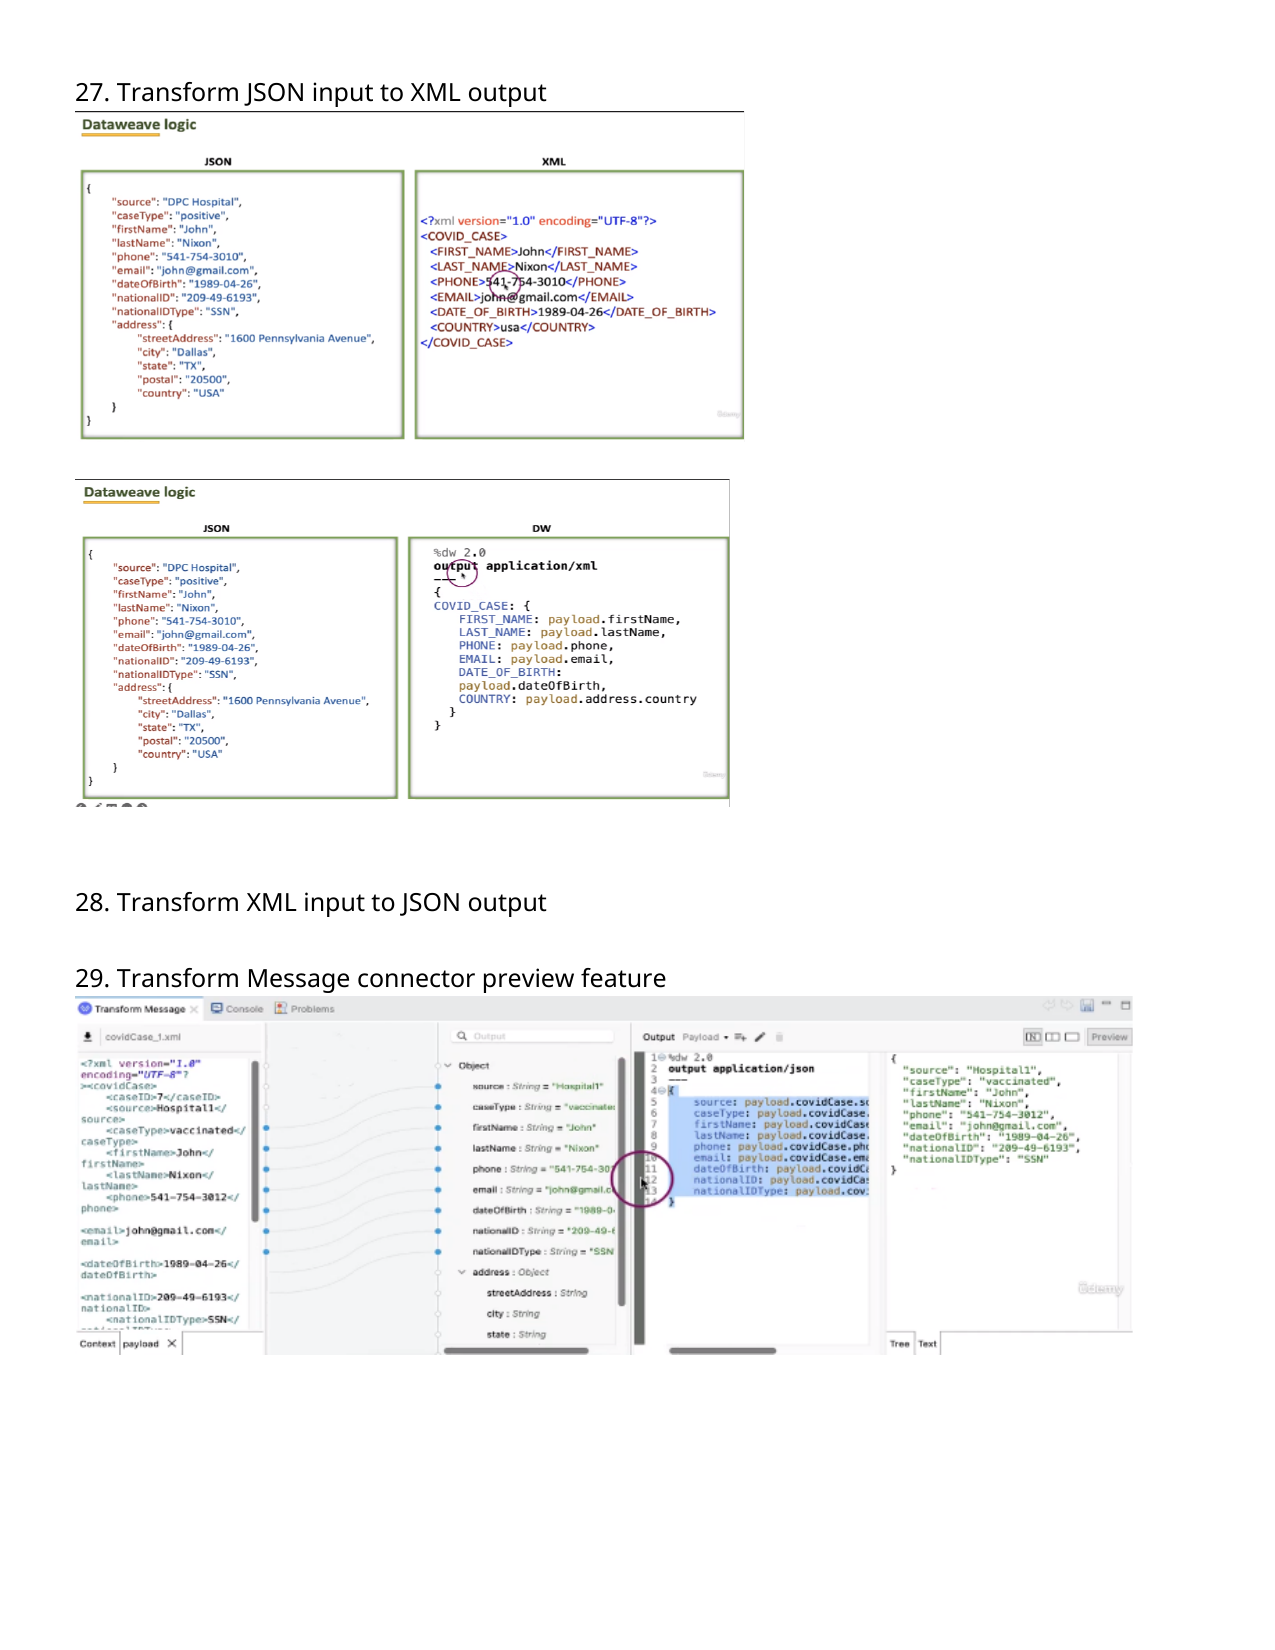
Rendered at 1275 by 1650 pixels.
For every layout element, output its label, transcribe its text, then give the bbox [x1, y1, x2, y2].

picture [75, 479, 732, 807]
subtitle 28. Transform XML input to JSON output [75, 884, 1200, 954]
picture [75, 111, 745, 442]
picture [75, 996, 1133, 1355]
